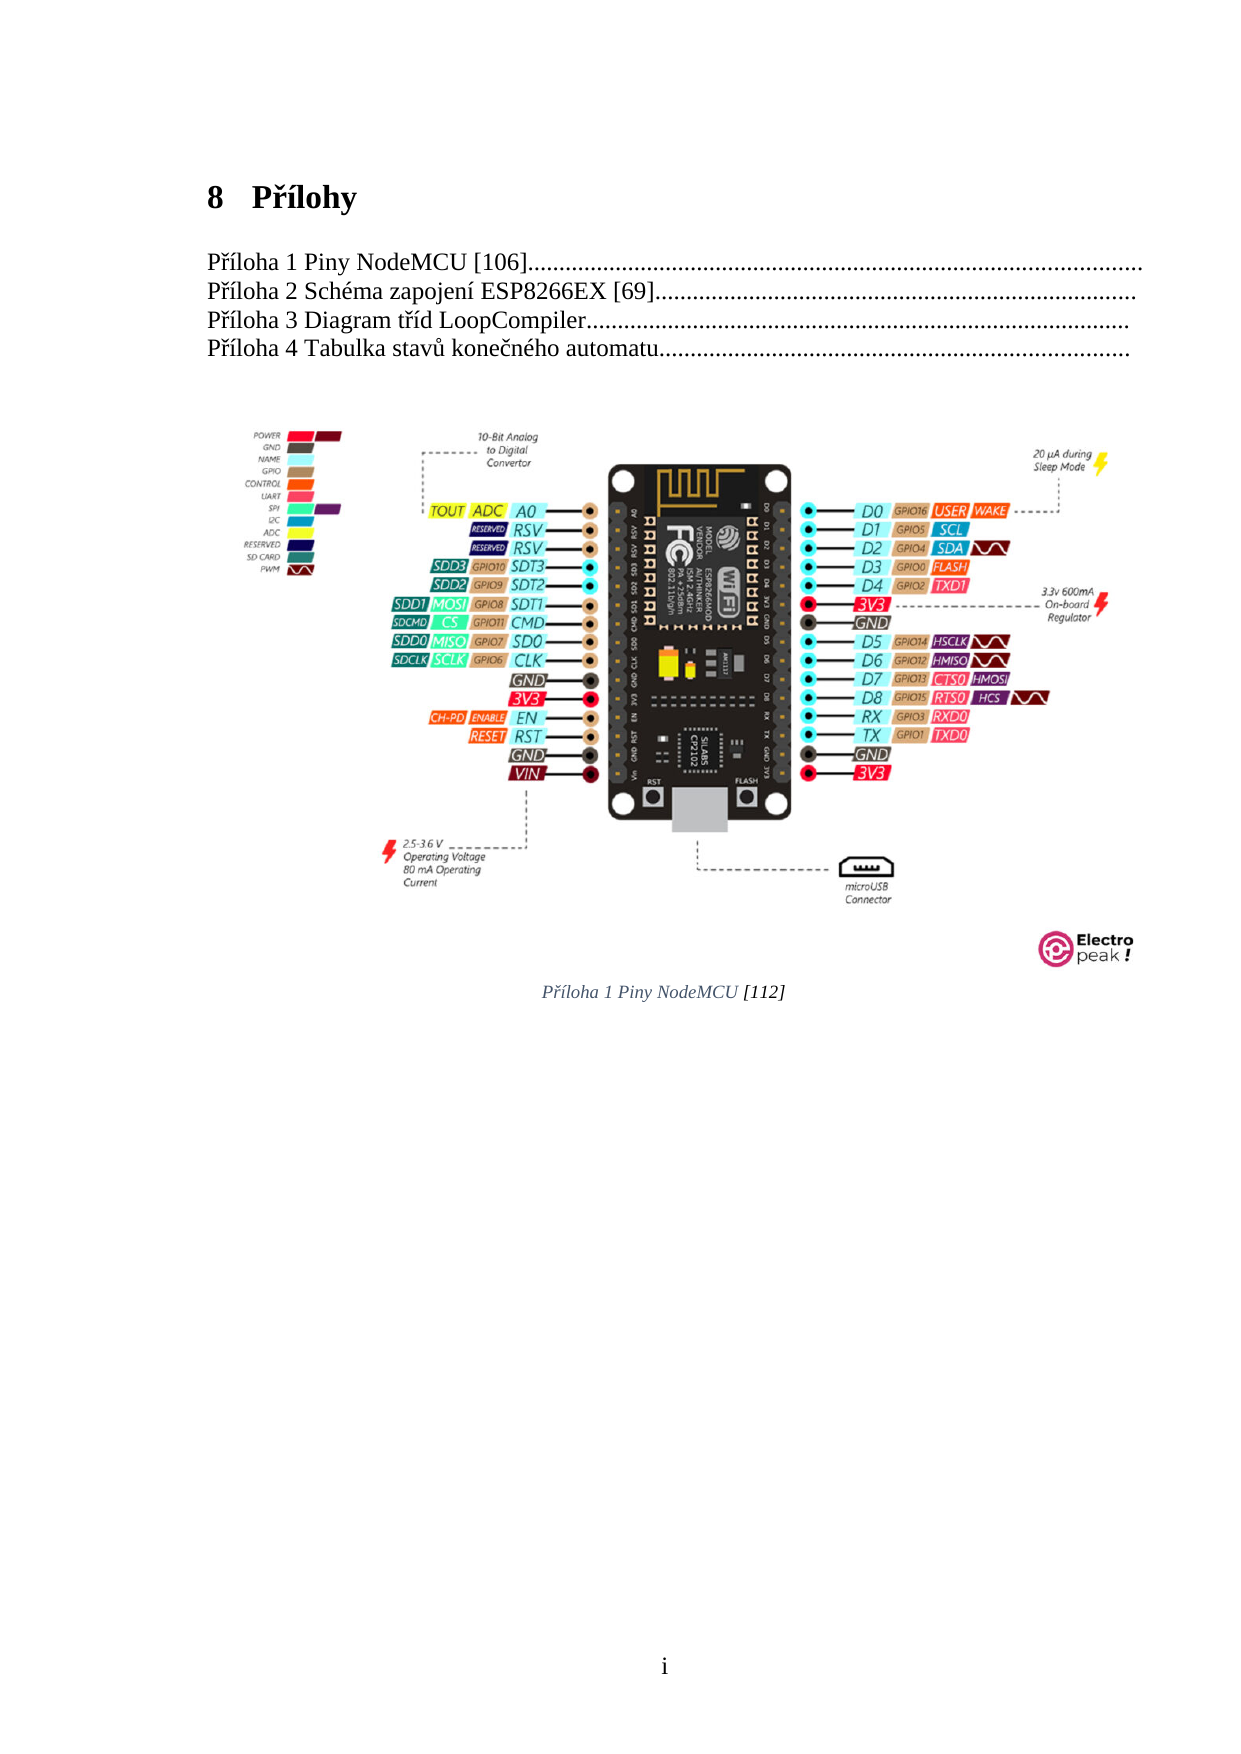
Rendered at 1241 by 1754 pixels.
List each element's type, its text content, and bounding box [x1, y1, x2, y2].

text Příloha 1 Piny NodeMCU [106] i [207, 247, 1122, 276]
text Příloha Piny NodeMCU [207, 982, 1122, 1003]
subtitle Přílohy [207, 177, 1122, 216]
text Příloha 4 Tabulka stavů konečného automatu iv [207, 333, 1122, 362]
text Příloha 3 Diagram tříd LoopCompiler iii [207, 305, 1122, 333]
picture [206, 391, 1152, 982]
text Příloha 2 Schéma zapojení ESP8266EX [69] ii [207, 276, 1122, 305]
